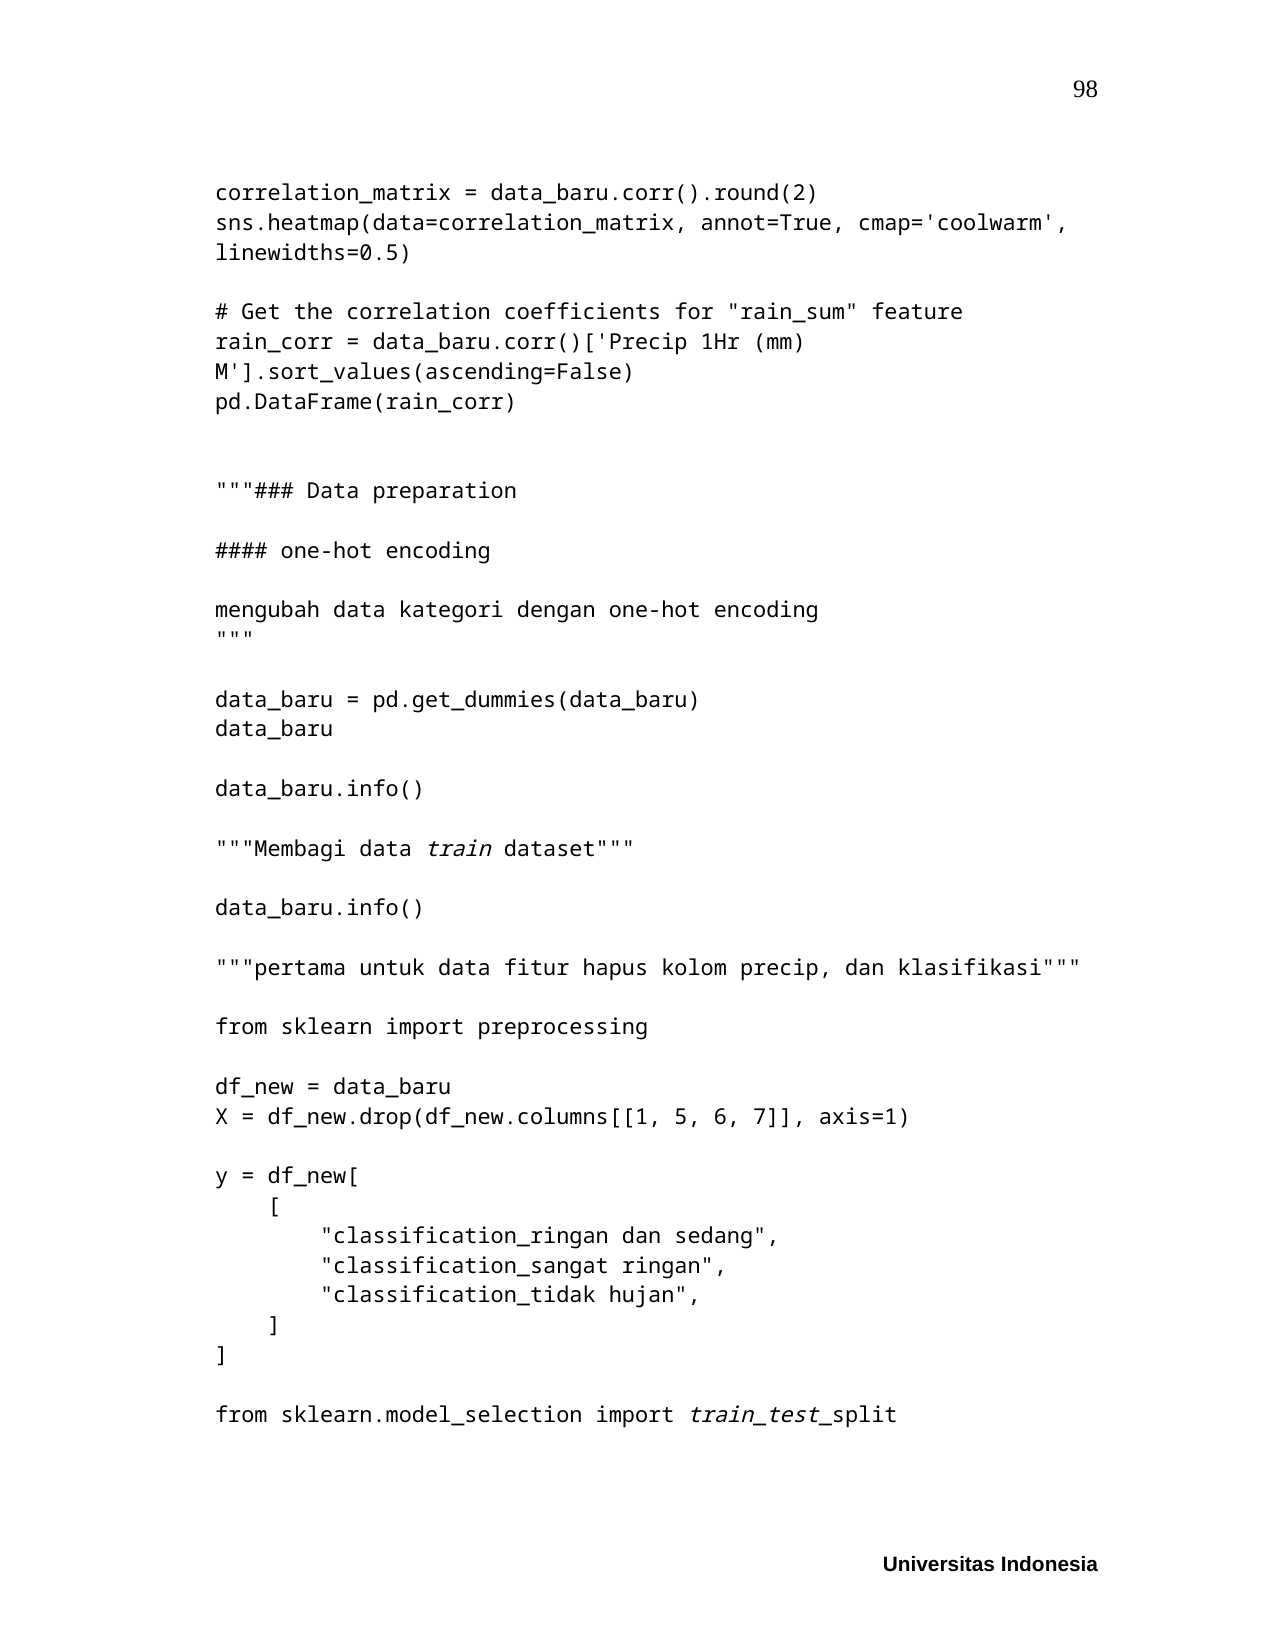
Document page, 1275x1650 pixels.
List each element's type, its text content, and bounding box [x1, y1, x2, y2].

text """ [215, 624, 1098, 654]
text "classification_sangat ringan", [215, 1250, 1098, 1279]
text sns.heatmap(data=correlation_matrix, annot=True, cmap='coolwarm', linewidths=0.5) [215, 207, 1098, 267]
text data_baru.info() [215, 773, 1098, 803]
text df_new = data_baru [215, 1071, 1098, 1101]
text correlation_matrix = data_baru.corr().round(2) [215, 177, 1098, 207]
text y = df_new[ [215, 1160, 1098, 1190]
text data_baru.info() [215, 892, 1098, 922]
text [ [215, 1190, 1098, 1220]
text "classification_ringan dan sedang", [215, 1220, 1098, 1250]
text mengubah data kategori dengan one-hot encoding [215, 594, 1098, 624]
text # Get the correlation coefficients for "rain_sum" feature [215, 296, 1098, 326]
text ] [215, 1309, 1098, 1339]
text """Membagi data train dataset""" [215, 833, 1098, 862]
text """pertama untuk data fitur hapus kolom precip, dan klasifikasi""" [215, 952, 1098, 982]
text from sklearn import preprocessing [215, 1011, 1098, 1041]
text from sklearn.model_selection import train_test_split [215, 1399, 1098, 1428]
text pd.DataFrame(rain_corr) [215, 386, 1098, 416]
text #### one-hot encoding [215, 535, 1098, 564]
text """### Data preparation [215, 475, 1098, 505]
text data_baru = pd.get_dummies(data_baru) [215, 684, 1098, 713]
text data_baru [215, 713, 1098, 743]
text rain_corr = data_baru.corr()['Precip 1Hr (mm) M'].sort_values(ascending=False) [215, 326, 1098, 386]
text ] [215, 1339, 1098, 1369]
text "classification_tidak hujan", [215, 1279, 1098, 1309]
text X = df_new.drop(df_new.columns[[1, 5, 6, 7]], axis=1) [215, 1101, 1098, 1131]
